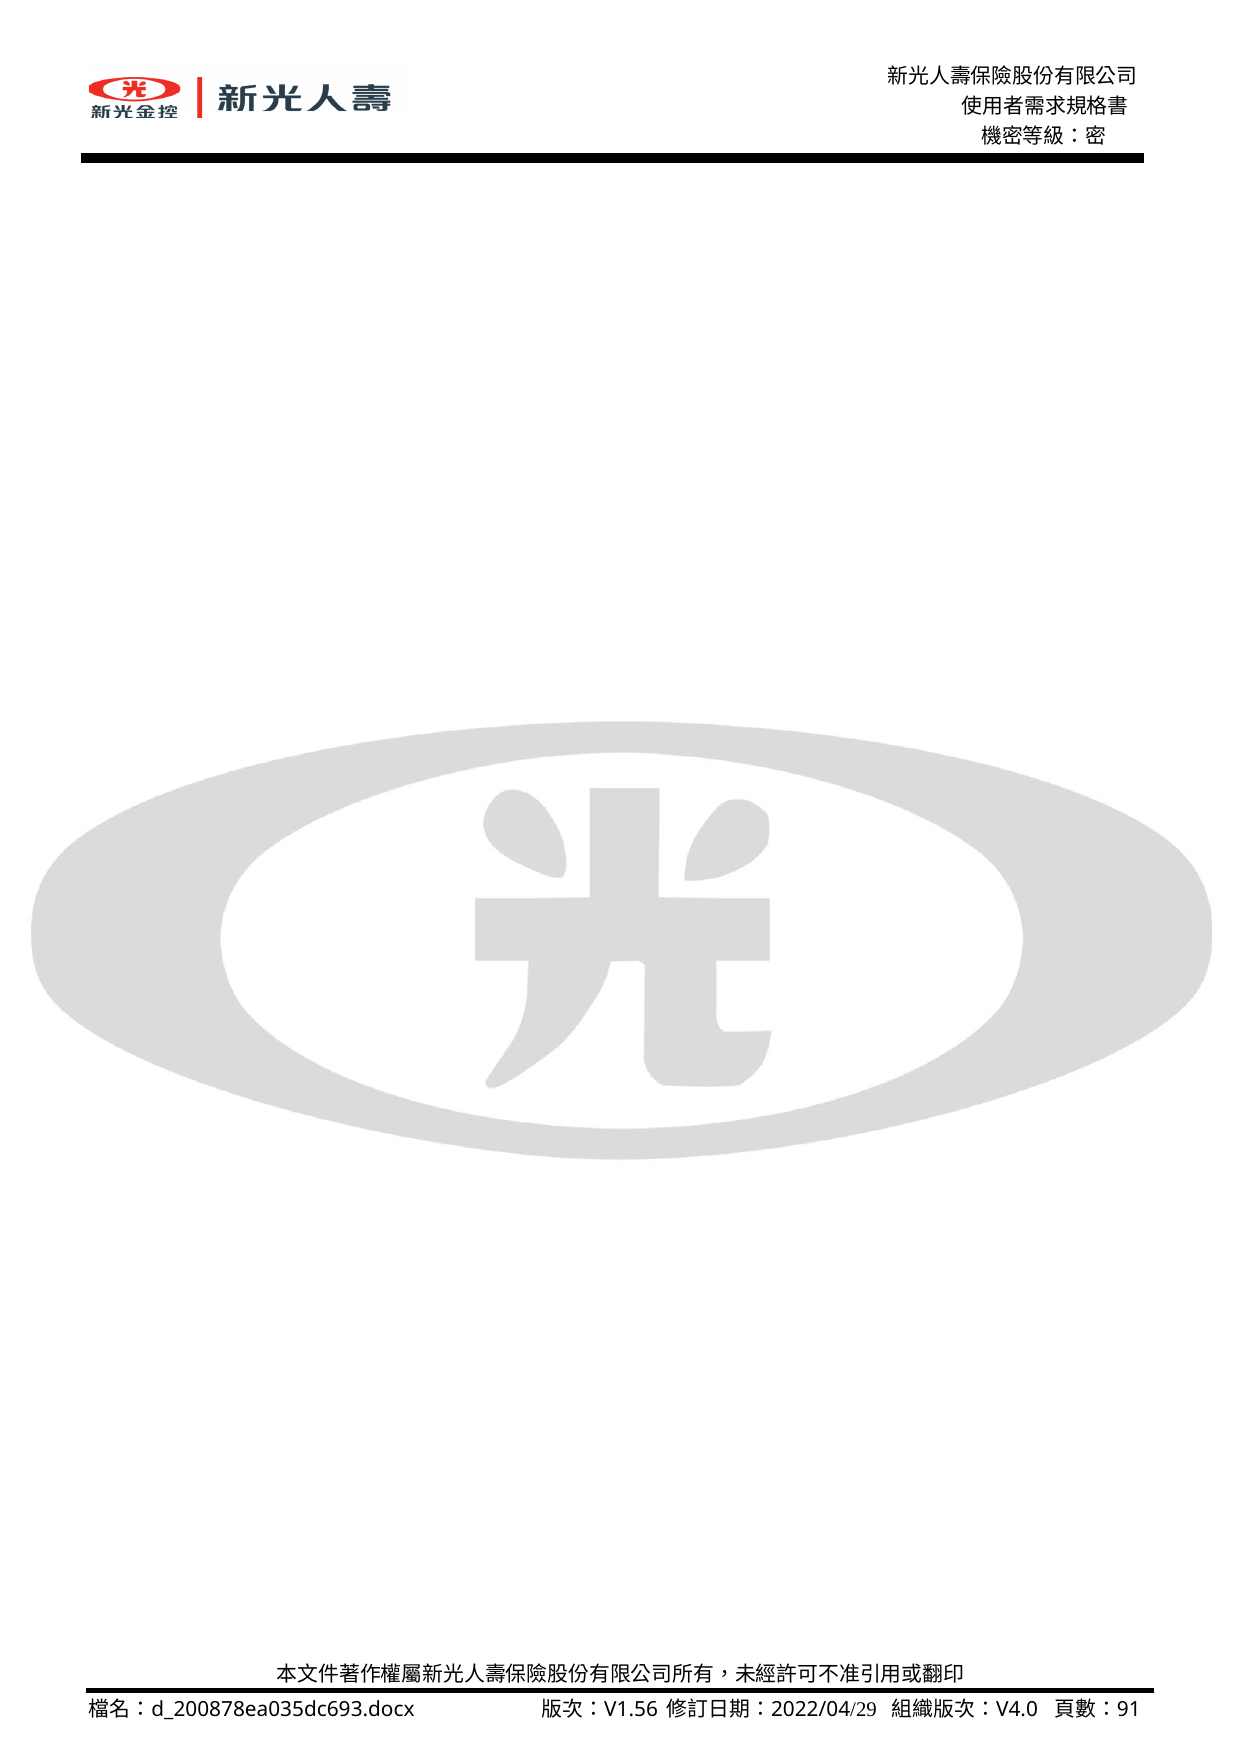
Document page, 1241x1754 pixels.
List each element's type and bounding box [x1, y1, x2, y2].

picture [25, 713, 1215, 1166]
picture [88, 61, 414, 118]
